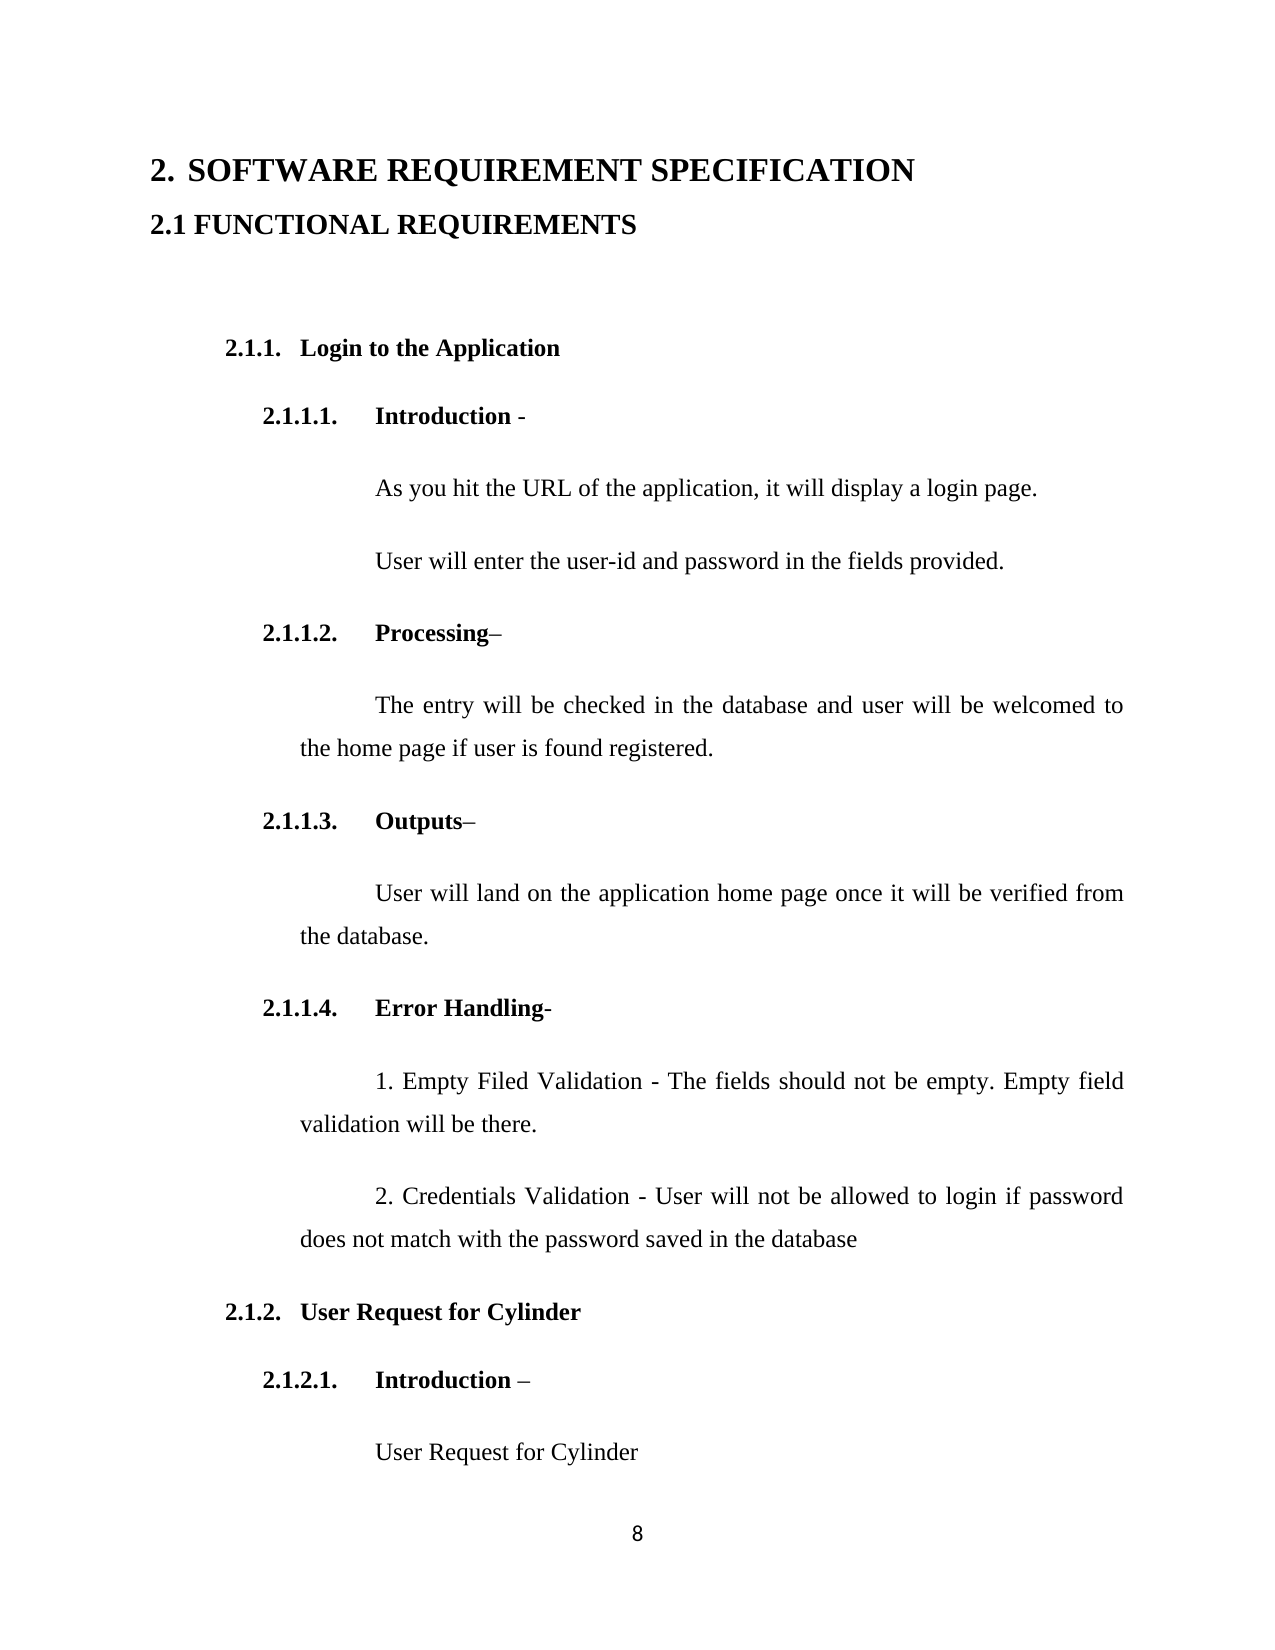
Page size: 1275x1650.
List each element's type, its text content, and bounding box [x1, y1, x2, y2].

text User Request for Cylinder [300, 1437, 1125, 1466]
subtitle Outputs– [262, 806, 1125, 834]
text User will enter the user-id and password in the fields provided. [300, 546, 1125, 574]
text 2. Credentials Validation - User will not be allowed to login if password does not match with the password saved in the database [300, 1181, 1125, 1253]
subtitle Introduction – [262, 1365, 1125, 1393]
text The entry will be checked in the database and user will be welcomed to the home page if user is found registered. [300, 690, 1125, 762]
text 1. Empty Filed Validation - The fields should not be empty. Empty field validation will be there. [300, 1066, 1125, 1138]
subtitle Login to the Application [225, 333, 1125, 362]
subtitle Error Handling- [262, 993, 1125, 1022]
subtitle SOFTWARE REQUIREMENT SPECIFICATION [150, 150, 1125, 188]
text As you hit the URL of the application, it will display a login page. [300, 473, 1125, 502]
text User will land on the application home page once it will be verified from the database. [300, 878, 1125, 950]
subtitle Introduction - [262, 401, 1125, 430]
text 2.1 FUNCTIONAL REQUIREMENTS [150, 207, 1125, 241]
subtitle User Request for Cylinder [225, 1297, 1125, 1325]
subtitle Processing– [262, 618, 1125, 647]
